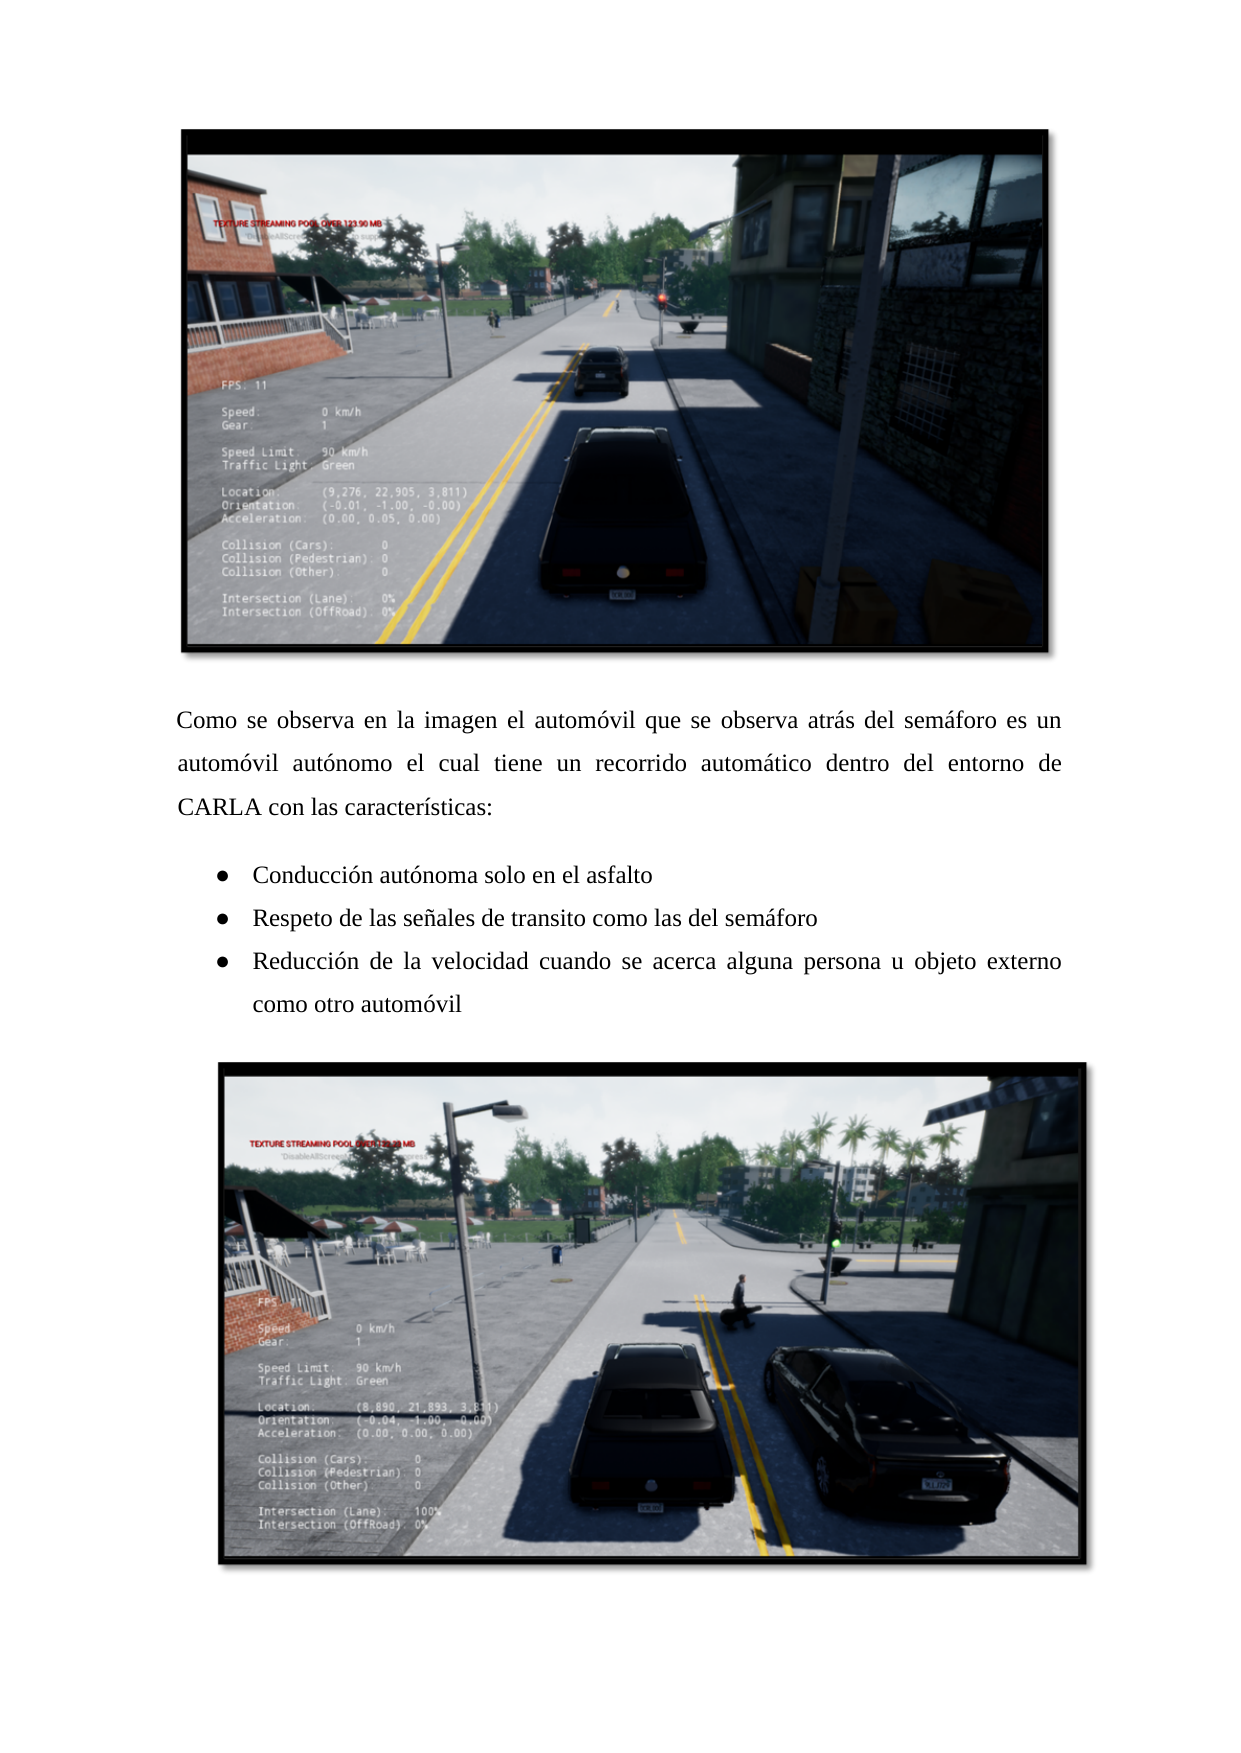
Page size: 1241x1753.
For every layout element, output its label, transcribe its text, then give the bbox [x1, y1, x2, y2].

list Respeto de las señales de transito como las del semáforo [215, 903, 1063, 932]
list Reducción de la velocidad cuando se acerca alguna persona u objeto externo como otro automóvil [215, 946, 1063, 1018]
text Como se observa en la imagen el automóvil que se observa atrás del semáforo es un automóvil autónomo el cual tiene un recorrido automático dentro del entorno de CARLA con las características: [176, 705, 1063, 820]
picture [176, 124, 1062, 666]
list Conducción autónoma solo en el asfalto [215, 860, 1063, 888]
picture [213, 1057, 1100, 1578]
